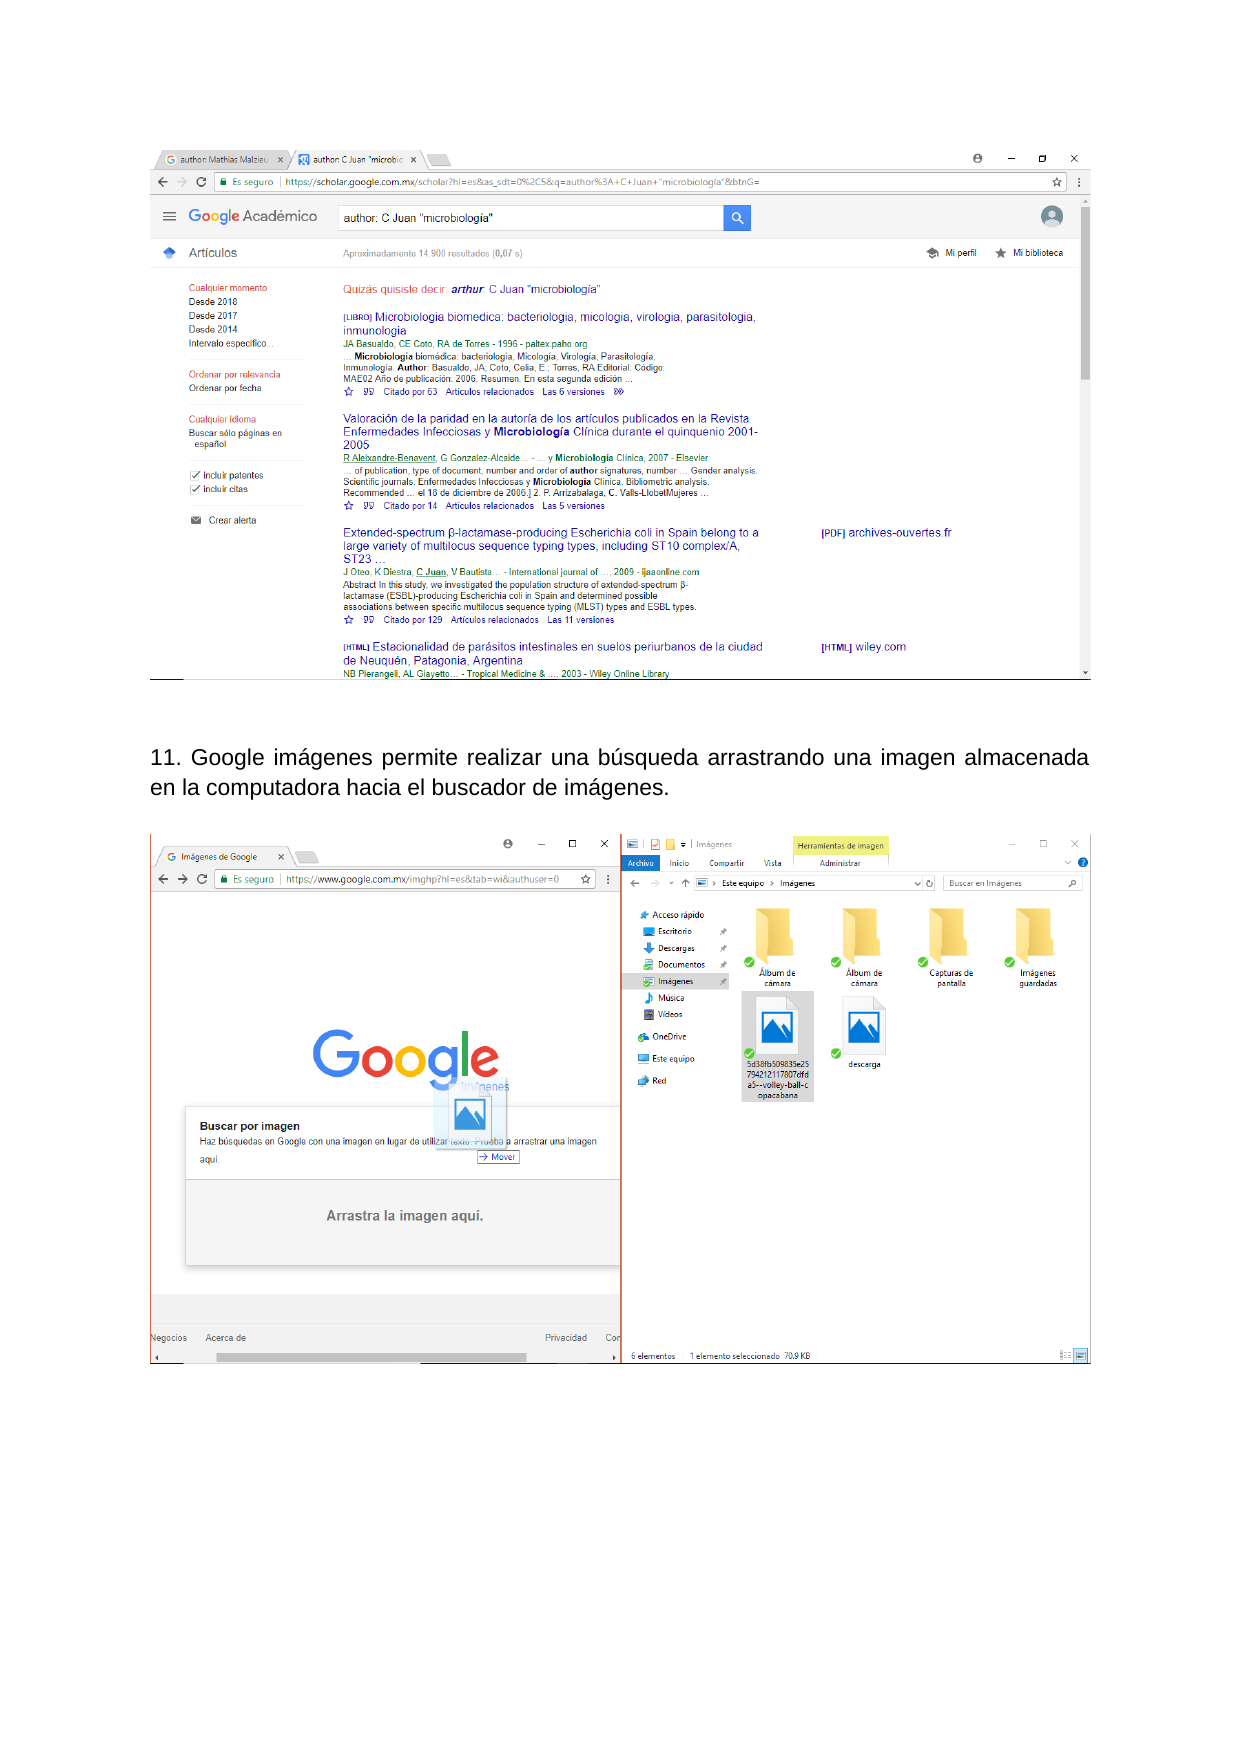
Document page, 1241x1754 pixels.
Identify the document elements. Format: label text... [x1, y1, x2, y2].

text 11. Google imágenes permite realizar una búsqueda arrastrando una imagen almacenada en la computadora hacia el buscador de imágenes. [150, 743, 1090, 800]
picture [150, 150, 1091, 680]
picture [150, 834, 1091, 1364]
